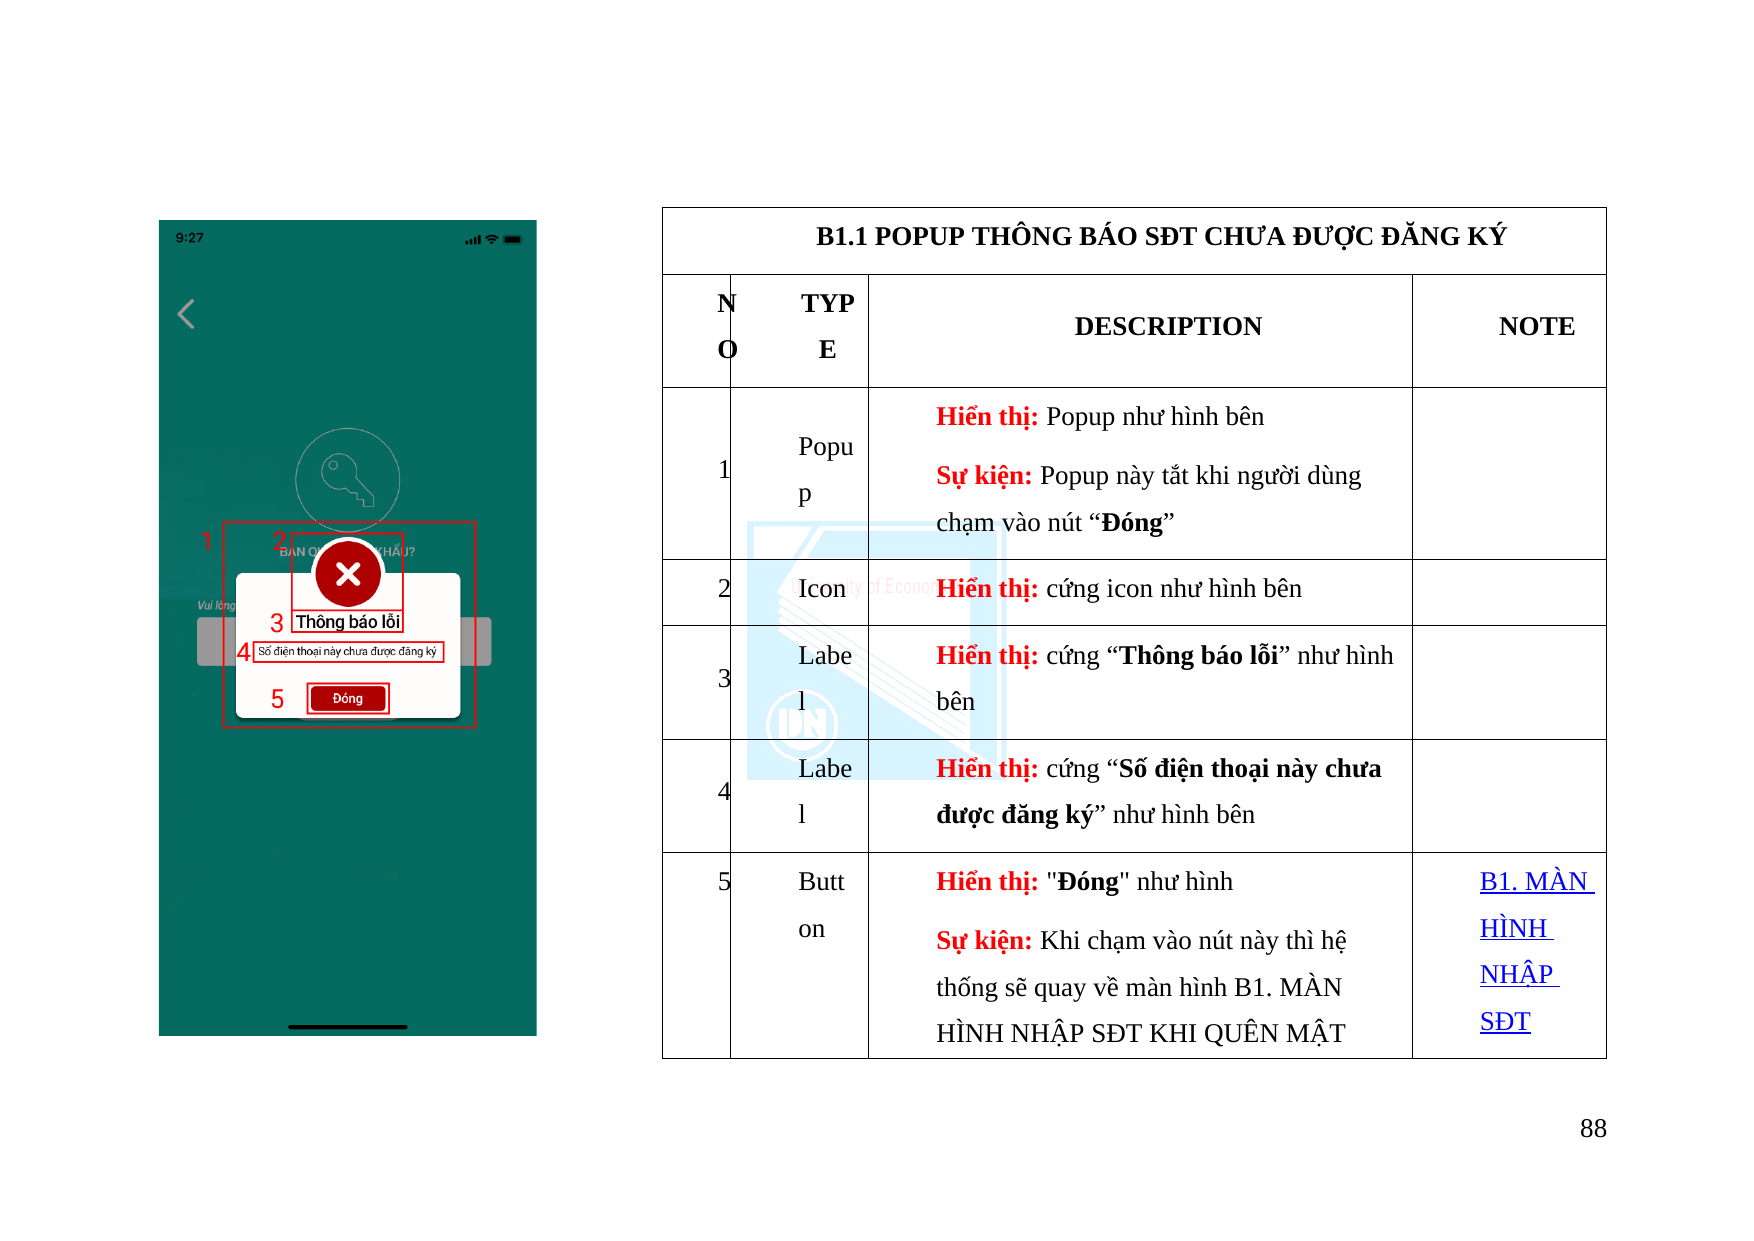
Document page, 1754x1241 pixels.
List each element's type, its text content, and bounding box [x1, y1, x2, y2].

table_cell 5 [663, 853, 730, 1058]
table_cell Icon [731, 560, 868, 625]
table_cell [1413, 853, 1606, 1058]
table_cell NO [663, 275, 730, 387]
table_cell [1413, 388, 1606, 559]
table_cell Popup [731, 388, 868, 559]
table_header [147, 207, 662, 1058]
table_cell [1413, 740, 1606, 852]
table_cell [1413, 560, 1606, 625]
table_cell Label [731, 740, 868, 852]
table_header B1.1 POPUP THÔNG BÁO SĐT CHƯA ĐƯỢC ĐĂNG KÝ [663, 208, 1606, 273]
table_cell [1413, 626, 1606, 738]
table_cell Button [731, 853, 868, 1058]
table_cell Label [731, 626, 868, 738]
table_cell 3 [663, 626, 730, 738]
table_cell Hiển thị: cứng “Thông báo lỗi” như hình bên [869, 626, 1412, 738]
table_cell TYPE [731, 275, 868, 387]
table_cell 4 [663, 740, 730, 852]
picture [158, 220, 537, 1036]
table_cell DESCRIPTION [869, 275, 1412, 387]
table_cell 2 [663, 560, 730, 625]
table_cell Hiển thị: cứng “Số điện thoại này chưa được đăng ký” như hình bên [869, 740, 1412, 852]
table_cell Hiển thị: Popup như hình bên Sự kiện: Popup này tắt khi người dùng chạm vào nút “Đóng” [869, 388, 1412, 559]
table_cell Hiển thị: cứng icon như hình bên [869, 560, 1412, 625]
table_cell 1 [663, 388, 730, 559]
table_cell NOTE [1413, 275, 1606, 387]
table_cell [869, 853, 1412, 1058]
